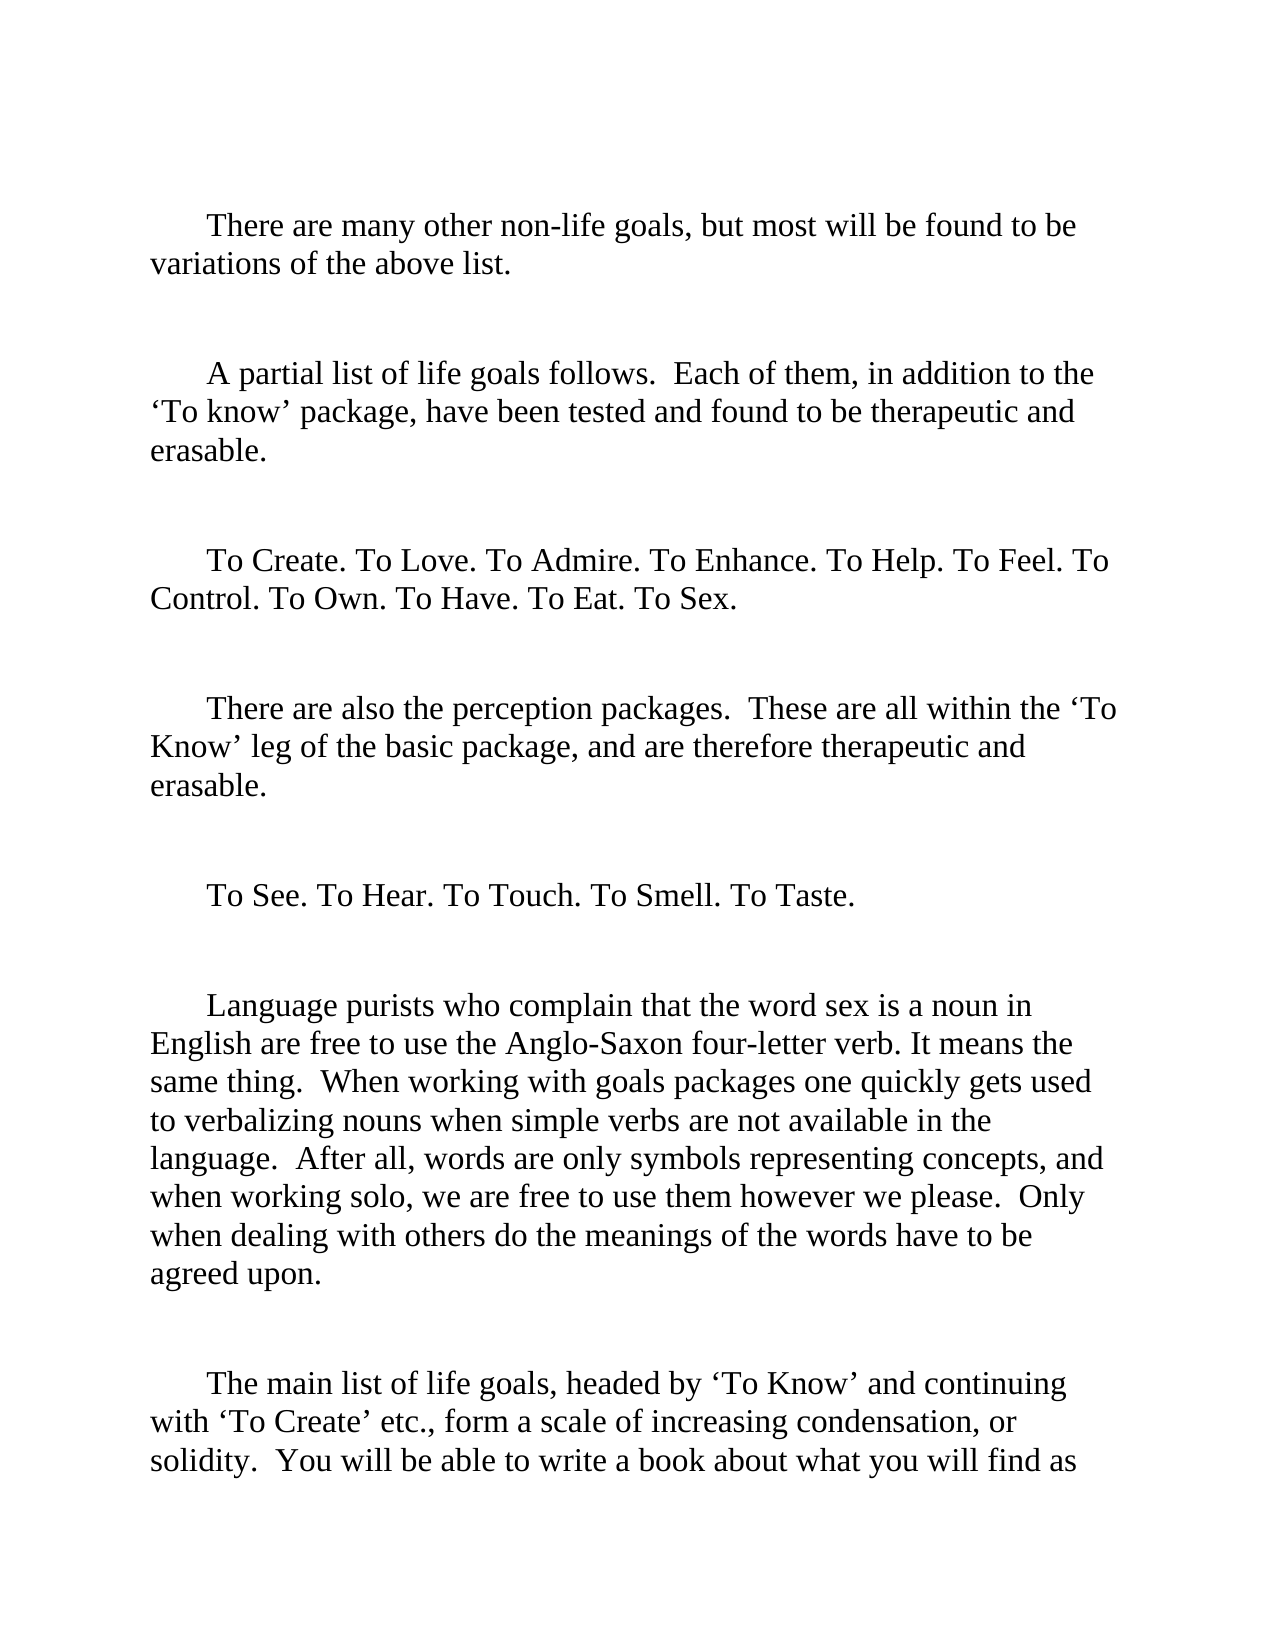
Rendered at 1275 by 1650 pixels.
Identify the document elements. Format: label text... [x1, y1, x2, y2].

text To See. To Hear. To Touch. To Smell. To Taste. [150, 875, 1125, 913]
text To Create. To Love. To Admire. To Enhance. To Help. To Feel. To Control. To Own. To Have. To Eat. To Sex. [150, 540, 1125, 617]
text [150, 1363, 1125, 1478]
text There are many other non-life goals, but most will be found to be variations of the above list. [150, 205, 1125, 282]
text A partial list of life goals follows. Each of them, in addition to the ‘To know’ package, have been tested and found to be therapeutic and erasable. [150, 353, 1125, 468]
text There are also the perception packages. These are all within the ‘To Know’ leg of the basic package, and are therefore therapeutic and erasable. [150, 688, 1125, 803]
text Language purists who complain that the word sex is a noun in English are free to use the Anglo-Saxon four-letter verb. It means the same thing. When working with goals packages one quickly gets used to verbalizing nouns when simple verbs are not available in the language. After all, words are only symbols representing concepts, and when working solo, we are free to use them however we please. Only when dealing with others do the meanings of the words have to be agreed upon. [150, 985, 1125, 1292]
